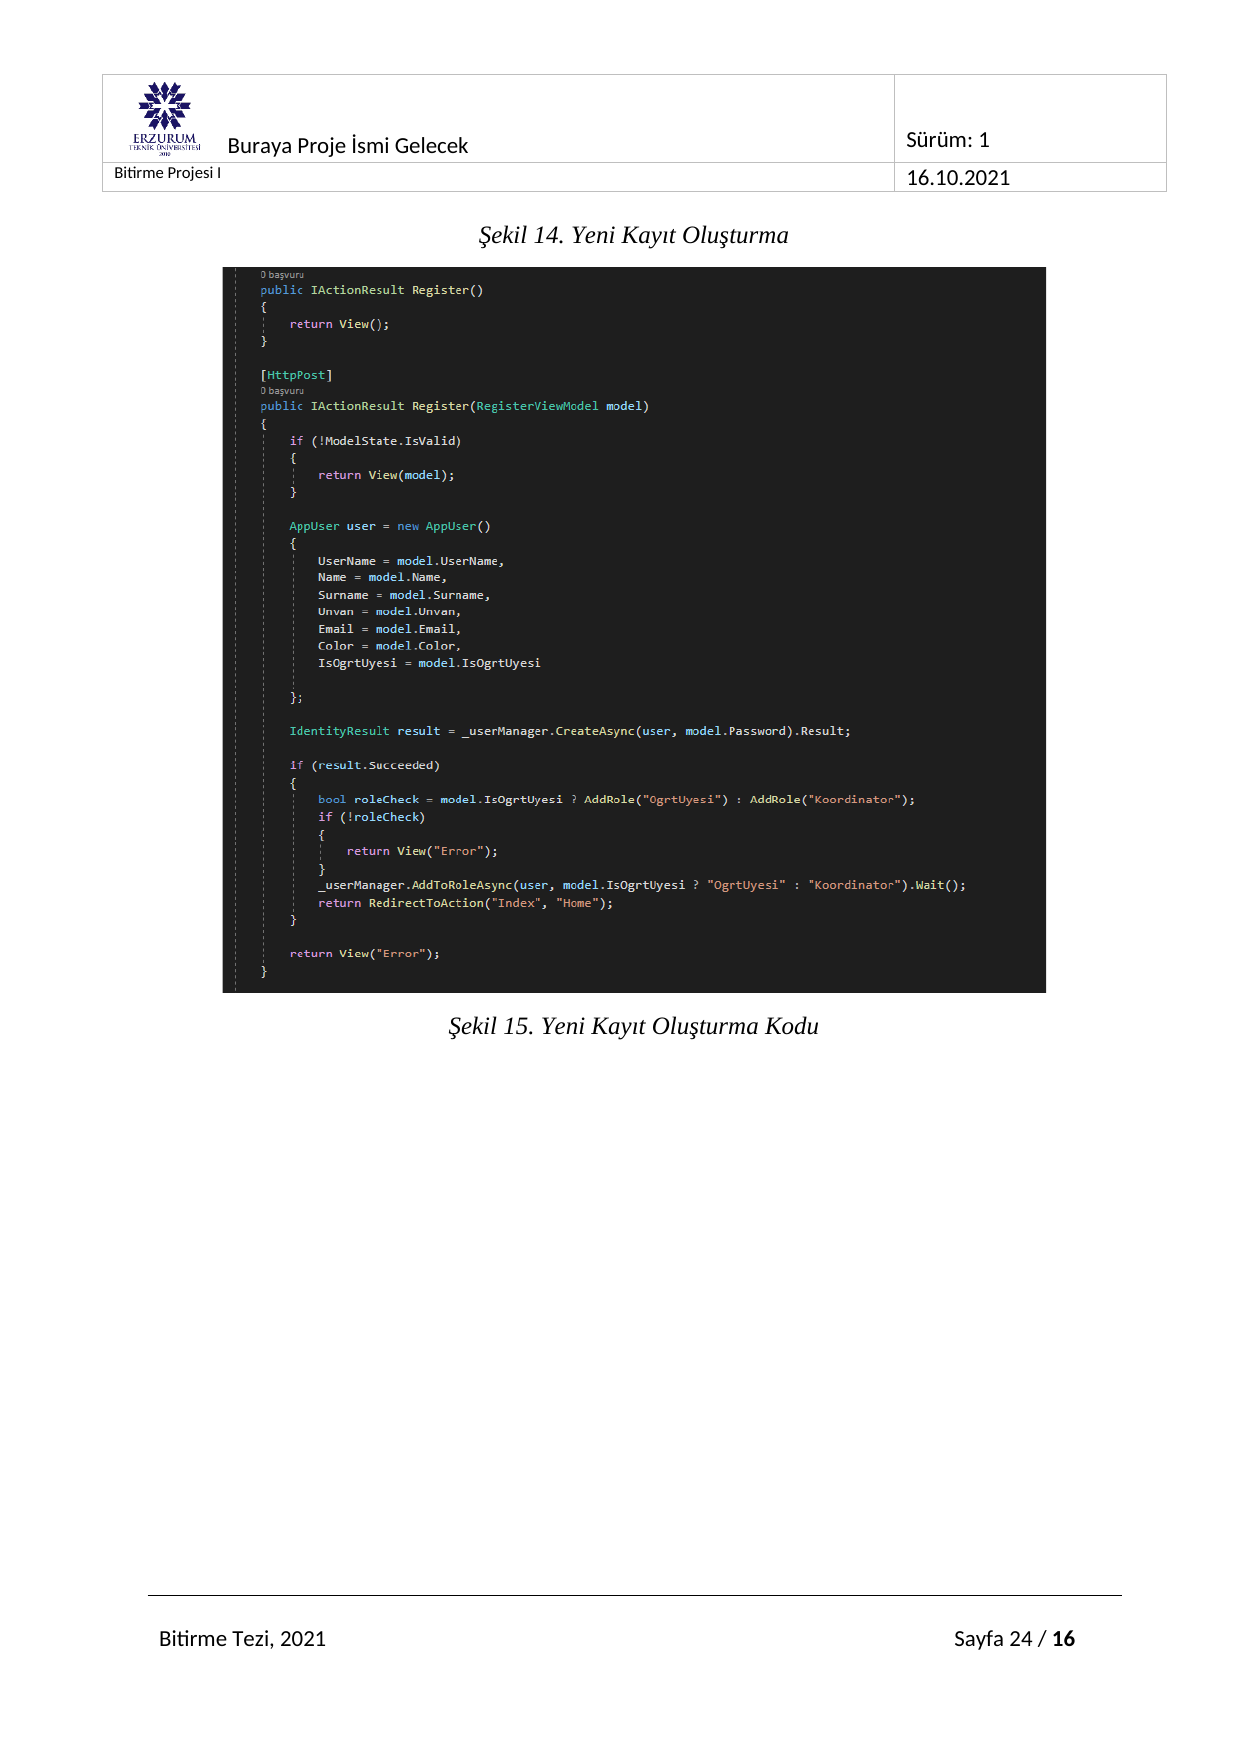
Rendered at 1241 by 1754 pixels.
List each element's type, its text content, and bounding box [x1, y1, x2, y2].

picture [222, 267, 1047, 993]
text Şekil 14. Yeni Kayıt Oluşturma [148, 220, 1122, 248]
picture [124, 78, 205, 159]
text Şekil 15. Yeni Kayıt Oluşturma Kodu [148, 1011, 1122, 1040]
